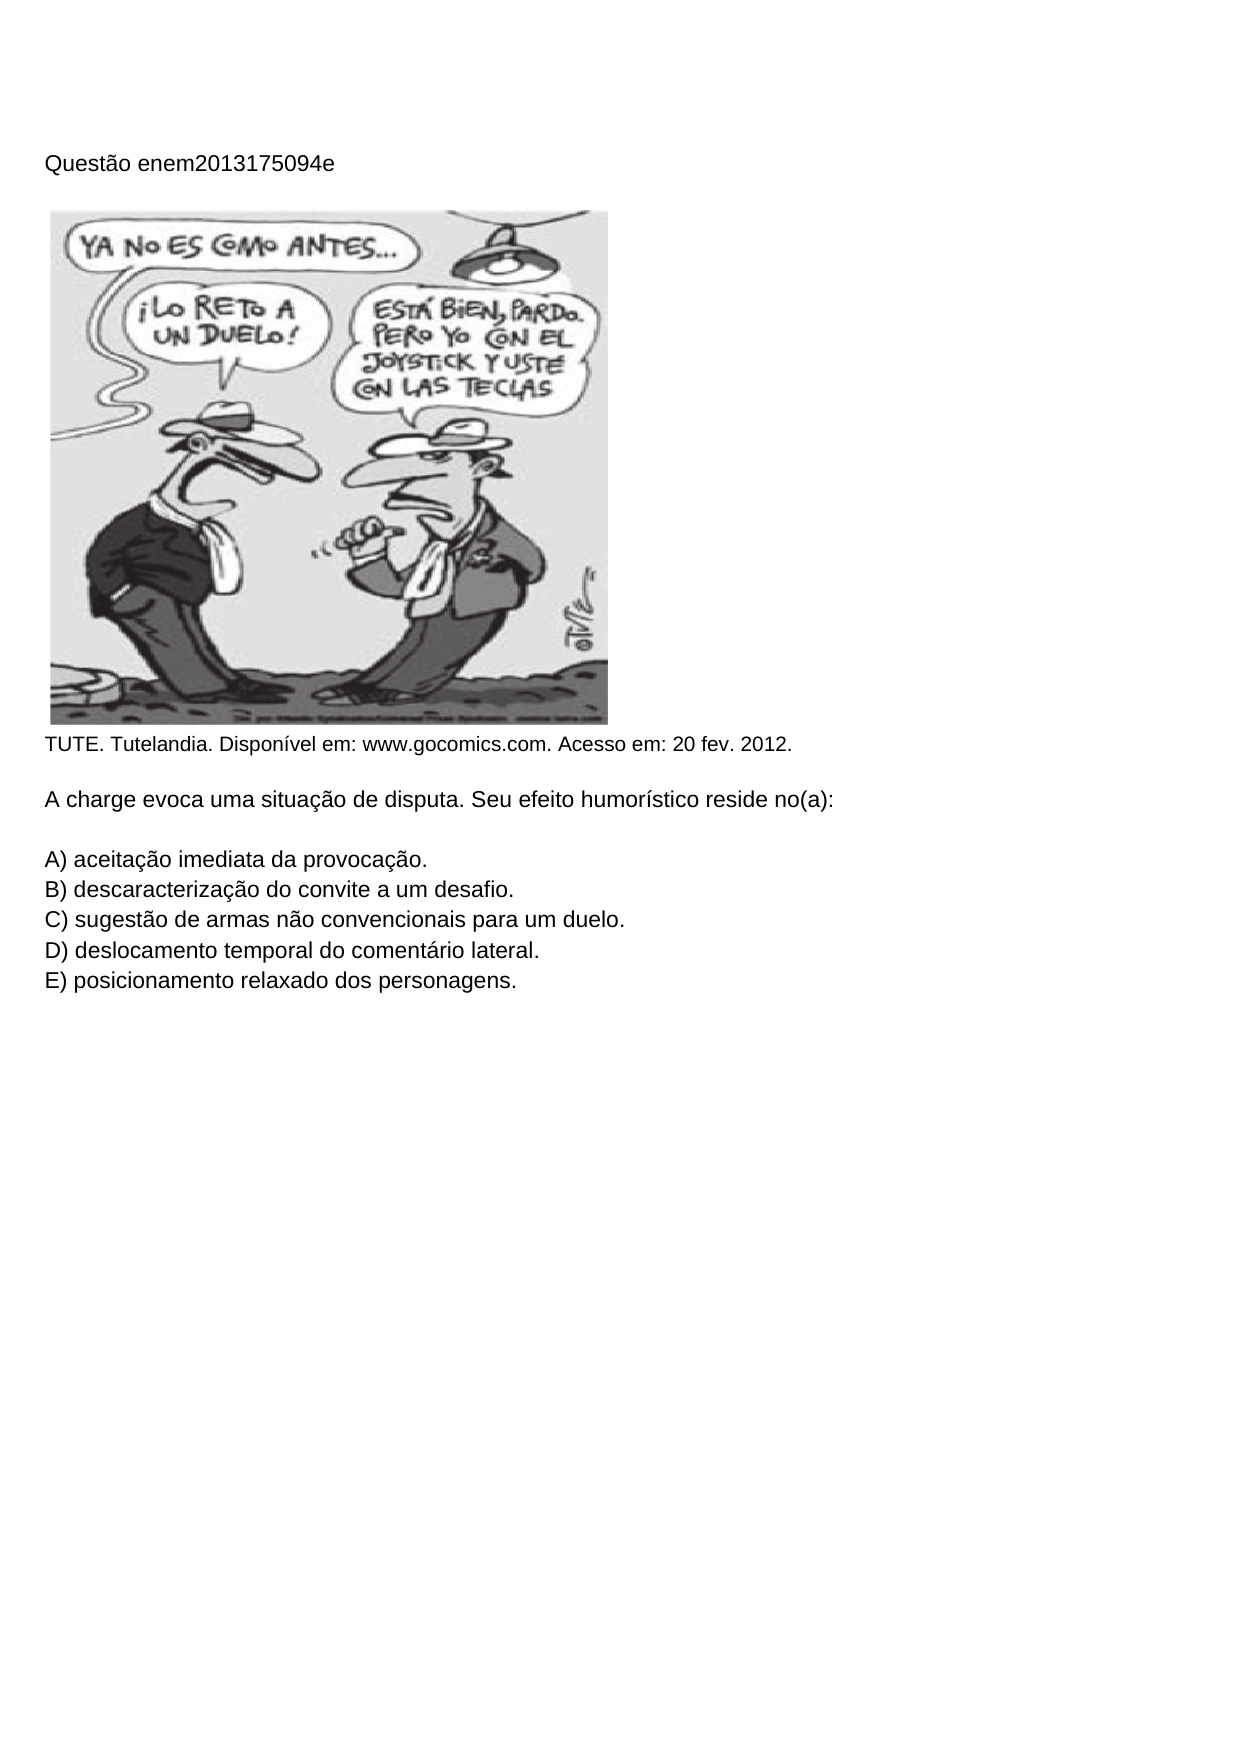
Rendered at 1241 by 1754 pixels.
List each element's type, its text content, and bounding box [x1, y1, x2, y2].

text A charge evoca uma situação de disputa. Seu efeito humorístico reside no(a): [44, 786, 1151, 812]
text C) sugestão de armas não convencionais para um duelo. [44, 906, 1151, 933]
text B) descaracterização do convite a um desafio. [44, 876, 1151, 903]
text E) posicionamento relaxado dos personagens. [44, 967, 1151, 993]
text D) deslocamento temporal do comentário lateral. [44, 937, 1151, 963]
picture [44, 210, 616, 728]
text TUTE. Tutelandia. Disponível em: www.gocomics.com. Acesso em: 20 fev. 2012. [44, 731, 1151, 755]
text Questão enem2013175094e [44, 150, 1151, 176]
text A) aceitação imediata da provocação. [44, 846, 1151, 872]
